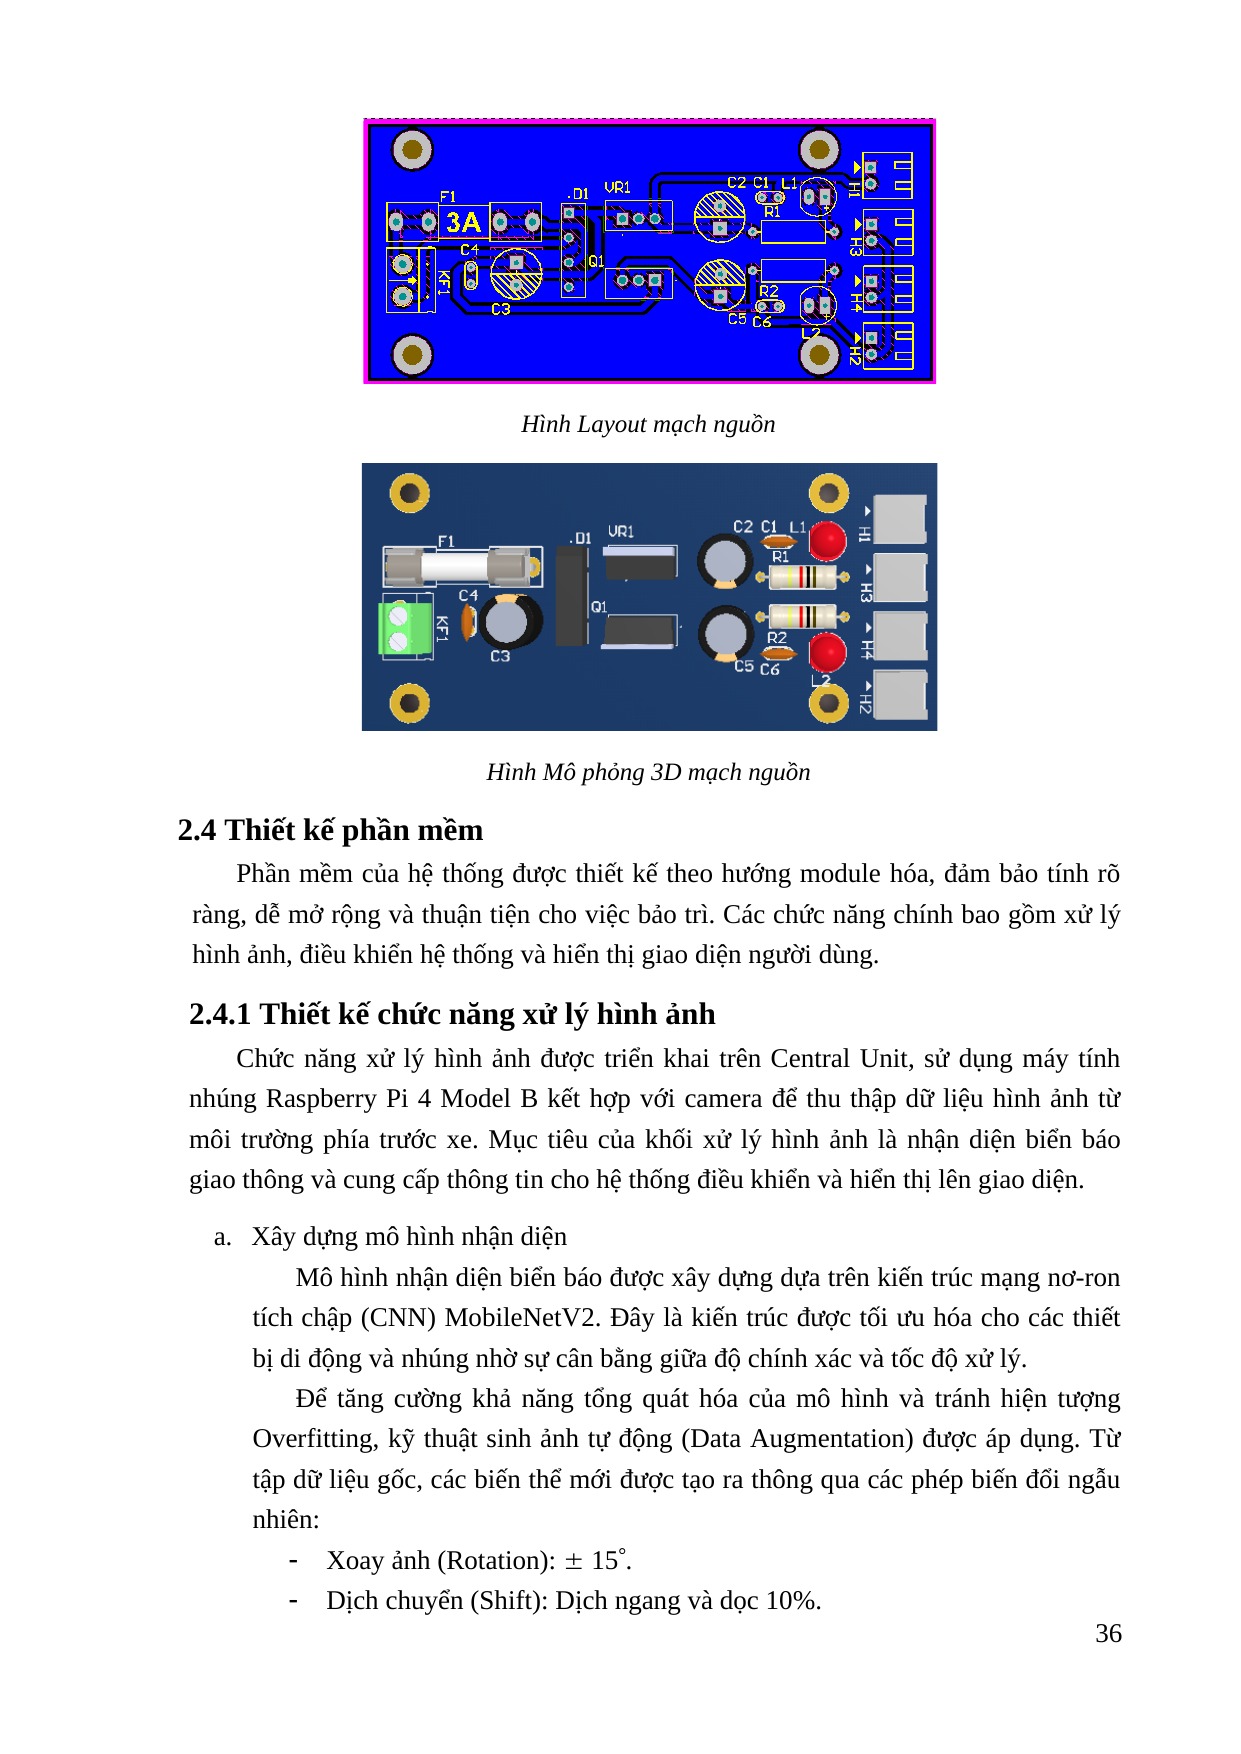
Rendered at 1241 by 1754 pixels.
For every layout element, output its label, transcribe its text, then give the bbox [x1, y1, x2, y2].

text Hình Layout mạch nguồn [177, 409, 1122, 438]
text Hình Mô phỏng 3D mạch nguồn [177, 757, 1122, 786]
list Mô hình nhận diện biển báo được xây dựng dựa trên kiến trúc mạng nơ-ron tích chập (CNN) MobileNetV2. Đây là kiến trúc được tối ưu hóa cho các thiết bị di động và nhúng nhờ sự cân bằng giữa độ chính xác và tốc độ xử lý. [252, 1261, 1122, 1373]
subtitle 2.4.1 Thiết kế chức năng xử lý hình ảnh [189, 996, 1122, 1031]
list Xây dựng mô hình nhận diện [213, 1221, 1122, 1252]
picture [361, 463, 938, 731]
subtitle 2.4 Thiết kế phần mềm [177, 811, 1122, 847]
picture [363, 118, 937, 384]
list Dịch chuyển (Shift): Dịch ngang và dọc 10%. [288, 1584, 1122, 1616]
text Phần mềm của hệ thống được thiết kế theo hướng module hóa, đảm bảo tính rõ ràng, dễ mở rộng và thuận tiện cho việc bảo trì. Các chức năng chính bao gồm xử lý hình ảnh, điều khiển hệ thống và hiển thị giao diện người dùng. [192, 858, 1122, 969]
text Chức năng xử lý hình ảnh được triển khai trên Central Unit, sử dụng máy tính nhúng Raspberry Pi 4 Model B kết hợp với camera để thu thập dữ liệu hình ảnh từ môi trường phía trước xe. Mục tiêu của khối xử lý hình ảnh là nhận diện biển báo giao thông và cung cấp thông tin cho hệ thống điều khiển và hiển thị lên giao diện. [189, 1042, 1122, 1194]
list Để tăng cường khả năng tổng quát hóa của mô hình và tránh hiện tượng Overfitting, kỹ thuật sinh ảnh tự động (Data Augmentation) được áp dụng. Từ tập dữ liệu gốc, các biến thể mới được tạo ra thông qua các phép biến đổi ngẫu nhiên: [252, 1382, 1122, 1534]
list Xoay ảnh (Rotation): 15. [288, 1544, 1122, 1575]
